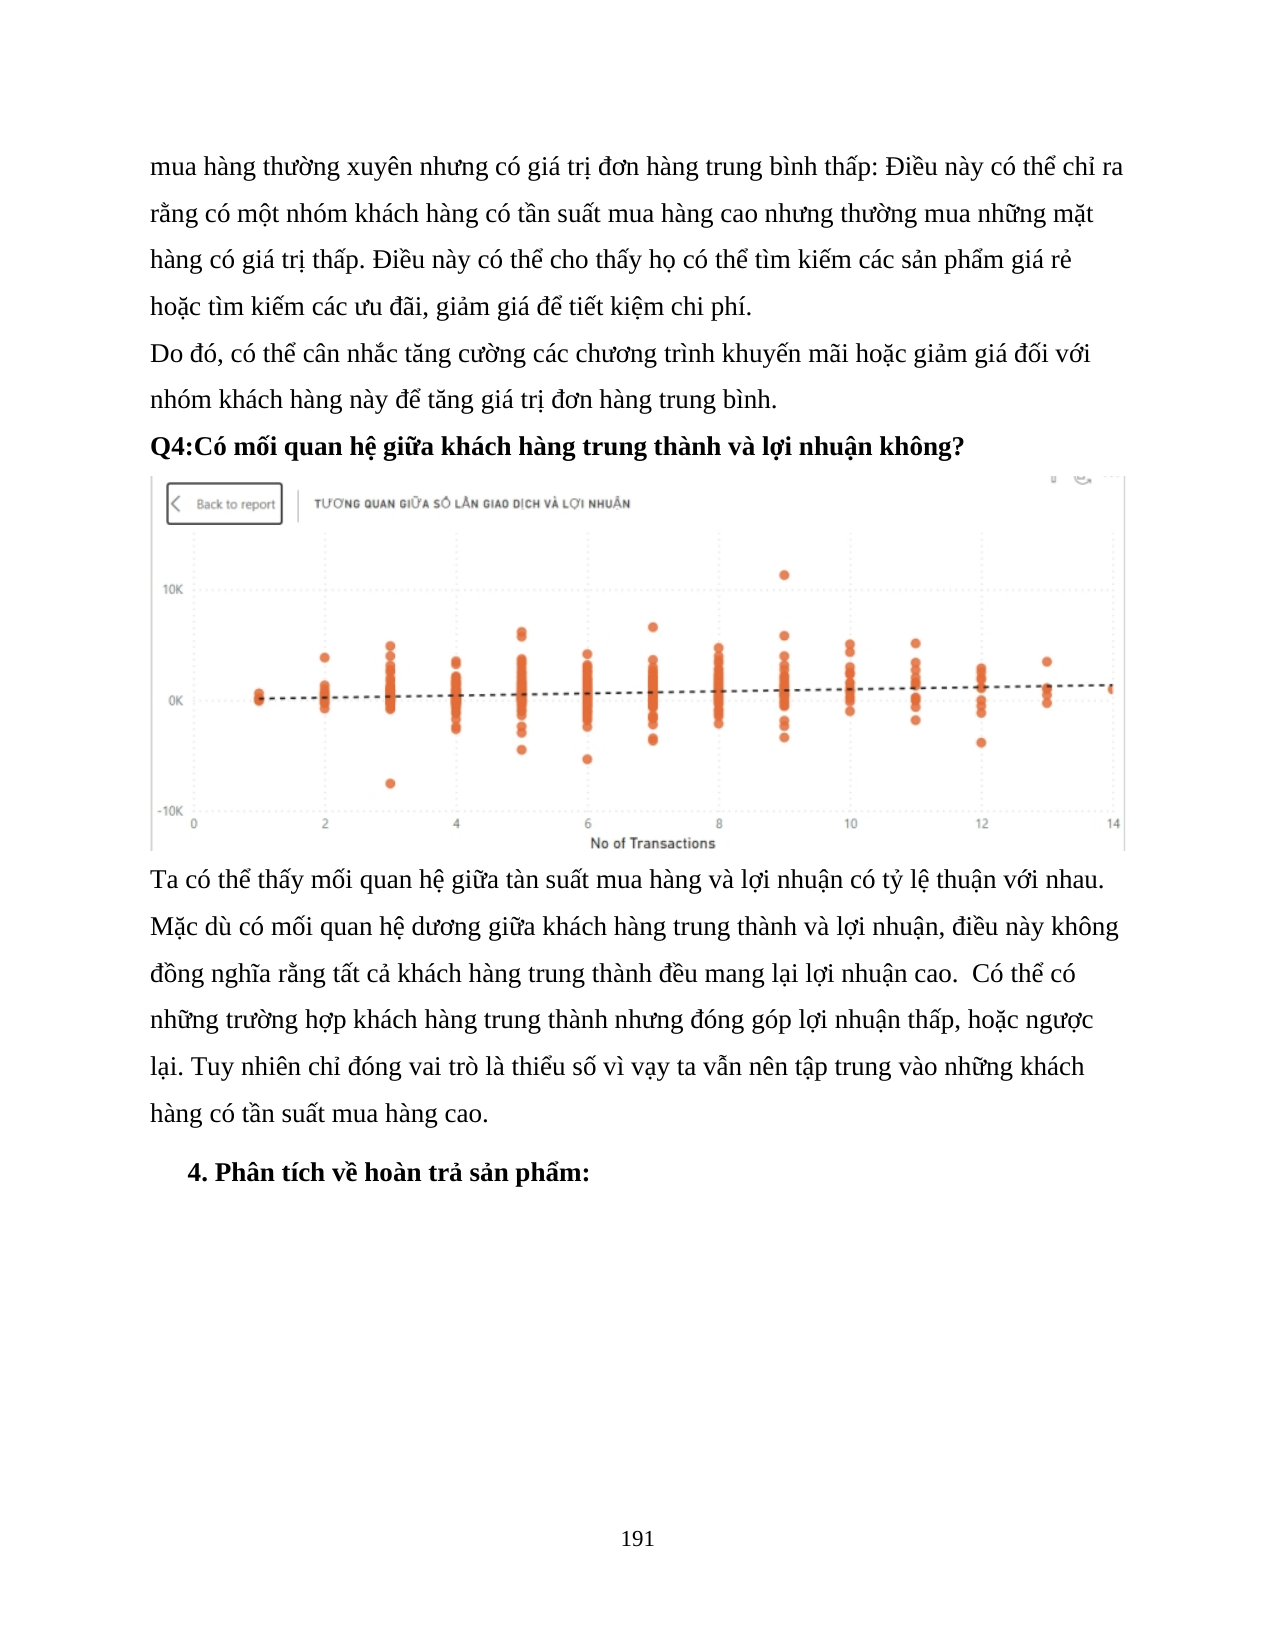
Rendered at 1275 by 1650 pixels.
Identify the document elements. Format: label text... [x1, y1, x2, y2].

text Q4:Có mối quan hệ giữa khách hàng trung thành và lợi nhuận không? [150, 430, 1125, 461]
text Do đó, có thể cân nhắc tăng cường các chương trình khuyến mãi hoặc giảm giá đối với nhóm khách hàng này để tăng giá trị đơn hàng trung bình. [150, 337, 1125, 414]
text Ta có thể thấy mối quan hệ giữa tàn suất mua hàng và lợi nhuận có tỷ lệ thuận với nhau. Mặc dù có mối quan hệ dương giữa khách hàng trung thành và lợi nhuận, điều này không đồng nghĩa rằng tất cả khách hàng trung thành đều mang lại lợi nhuận cao. Có thể có những trường hợp khách hàng trung thành nhưng đóng góp lợi nhuận thấp, hoặc ngược lại. Tuy nhiên chỉ đóng vai trò là thiểu số vì vạy ta vẫn nên tập trung vào những khách hàng có tần suất mua hàng cao. [150, 863, 1125, 1128]
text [150, 150, 1125, 321]
text Phân tích về hoàn trả sản phẩm: [187, 1156, 1125, 1187]
picture [150, 476, 1125, 851]
